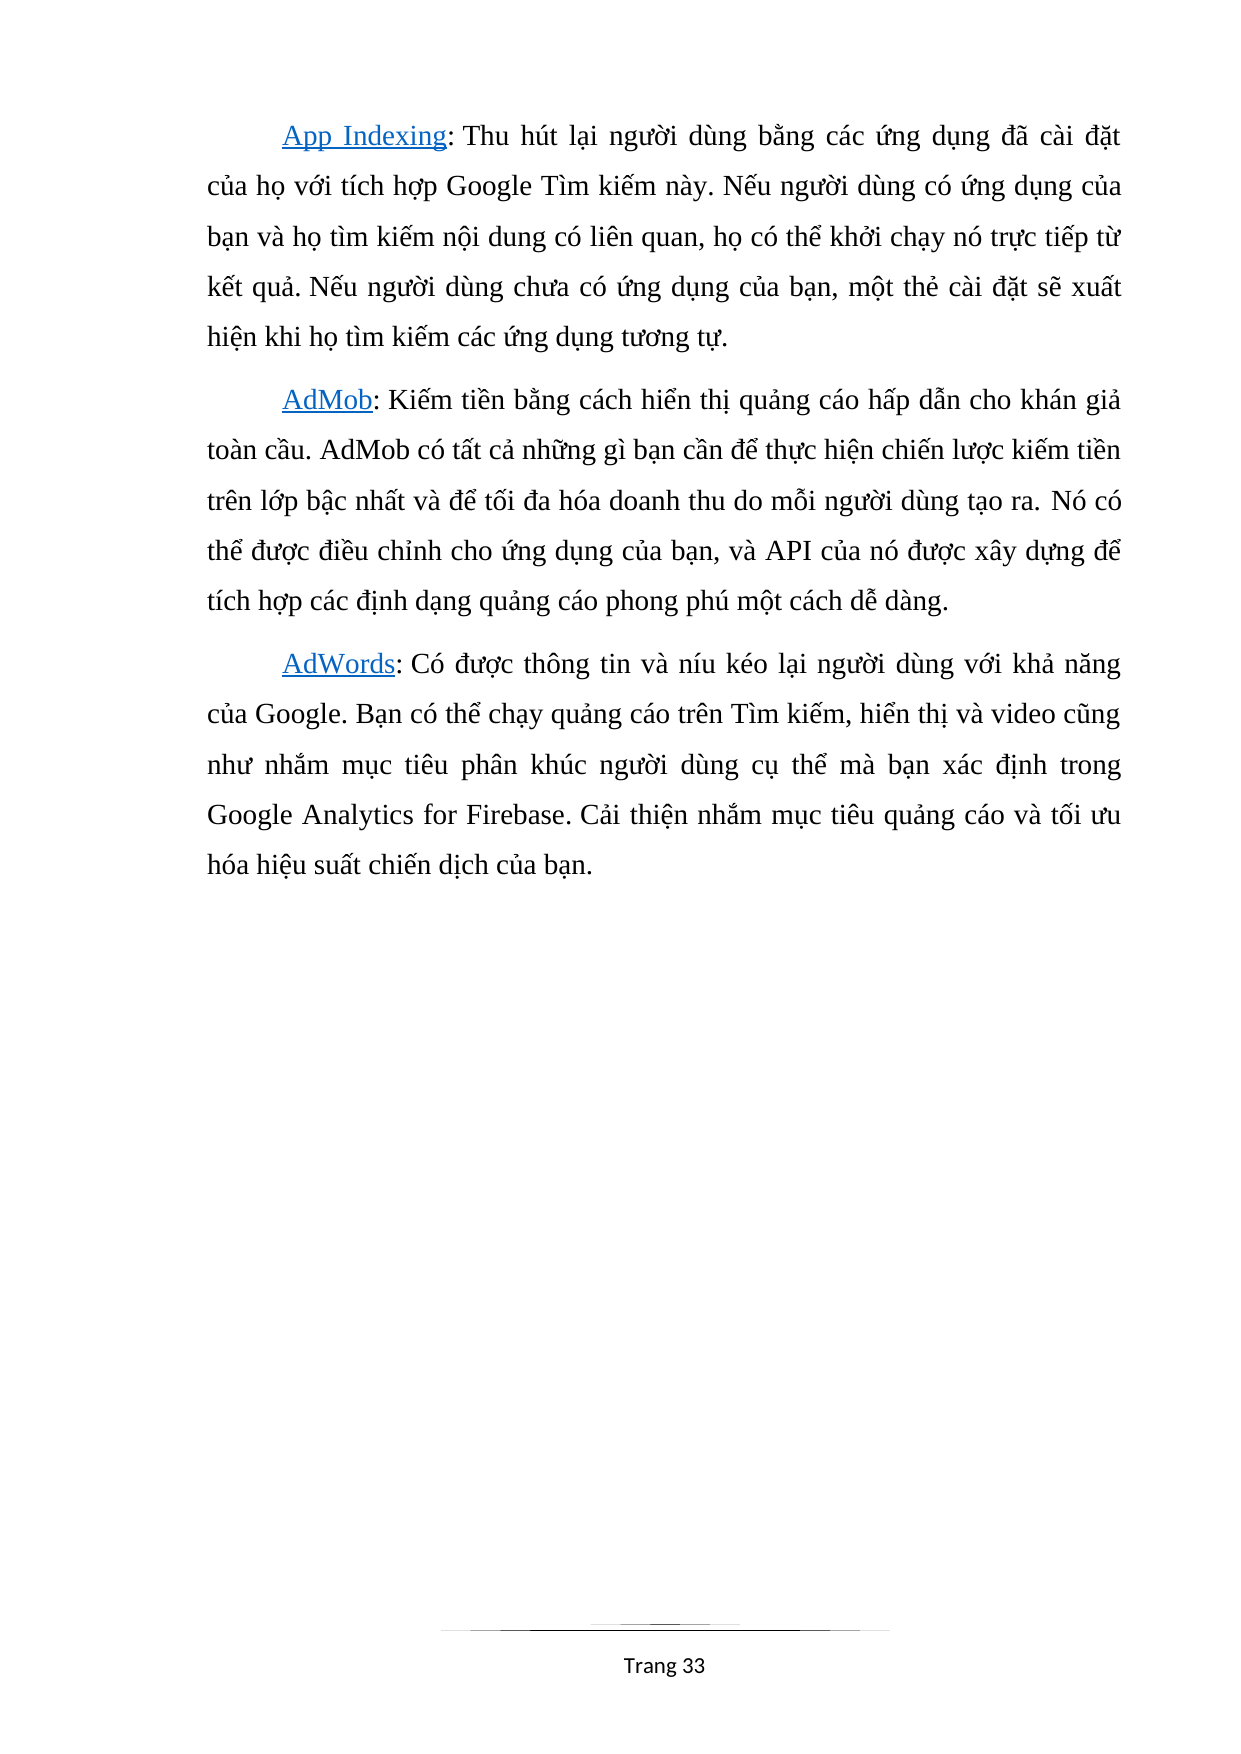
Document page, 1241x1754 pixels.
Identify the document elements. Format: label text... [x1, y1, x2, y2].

text App Indexing: Thu hút lại người dùng bằng các ứng dụng đã cài đặt của họ với tích hợp Google Tìm kiếm này. Nếu người dùng có ứng dụng của bạn và họ tìm kiếm nội dung có liên quan, họ có thể khởi chạy nó trực tiếp từ kết quả. Nếu người dùng chưa có ứng dụng của bạn, một thẻ cài đặt sẽ xuất hiện khi họ tìm kiếm các ứng dụng tương tự. [207, 118, 1122, 353]
text AdWords: Có được thông tin và níu kéo lại người dùng với khả năng của Google. Bạn có thể chạy quảng cáo trên Tìm kiếm, hiển thị và video cũng như nhắm mục tiêu phân khúc người dùng cụ thể mà bạn xác định trong Google Analytics for Firebase. Cải thiện nhắm mục tiêu quảng cáo và tối ưu hóa hiệu suất chiến dịch của bạn. [207, 646, 1122, 881]
text AdMob: Kiếm tiền bằng cách hiển thị quảng cáo hấp dẫn cho khán giả toàn cầu. AdMob có tất cả những gì bạn cần để thực hiện chiến lược kiếm tiền trên lớp bậc nhất và để tối đa hóa doanh thu do mỗi người dùng tạo ra. Nó có thể được điều chỉnh cho ứng dụng của bạn, và API của nó được xây dựng để tích hợp các định dạng quảng cáo phong phú một cách dễ dàng. [207, 382, 1122, 617]
